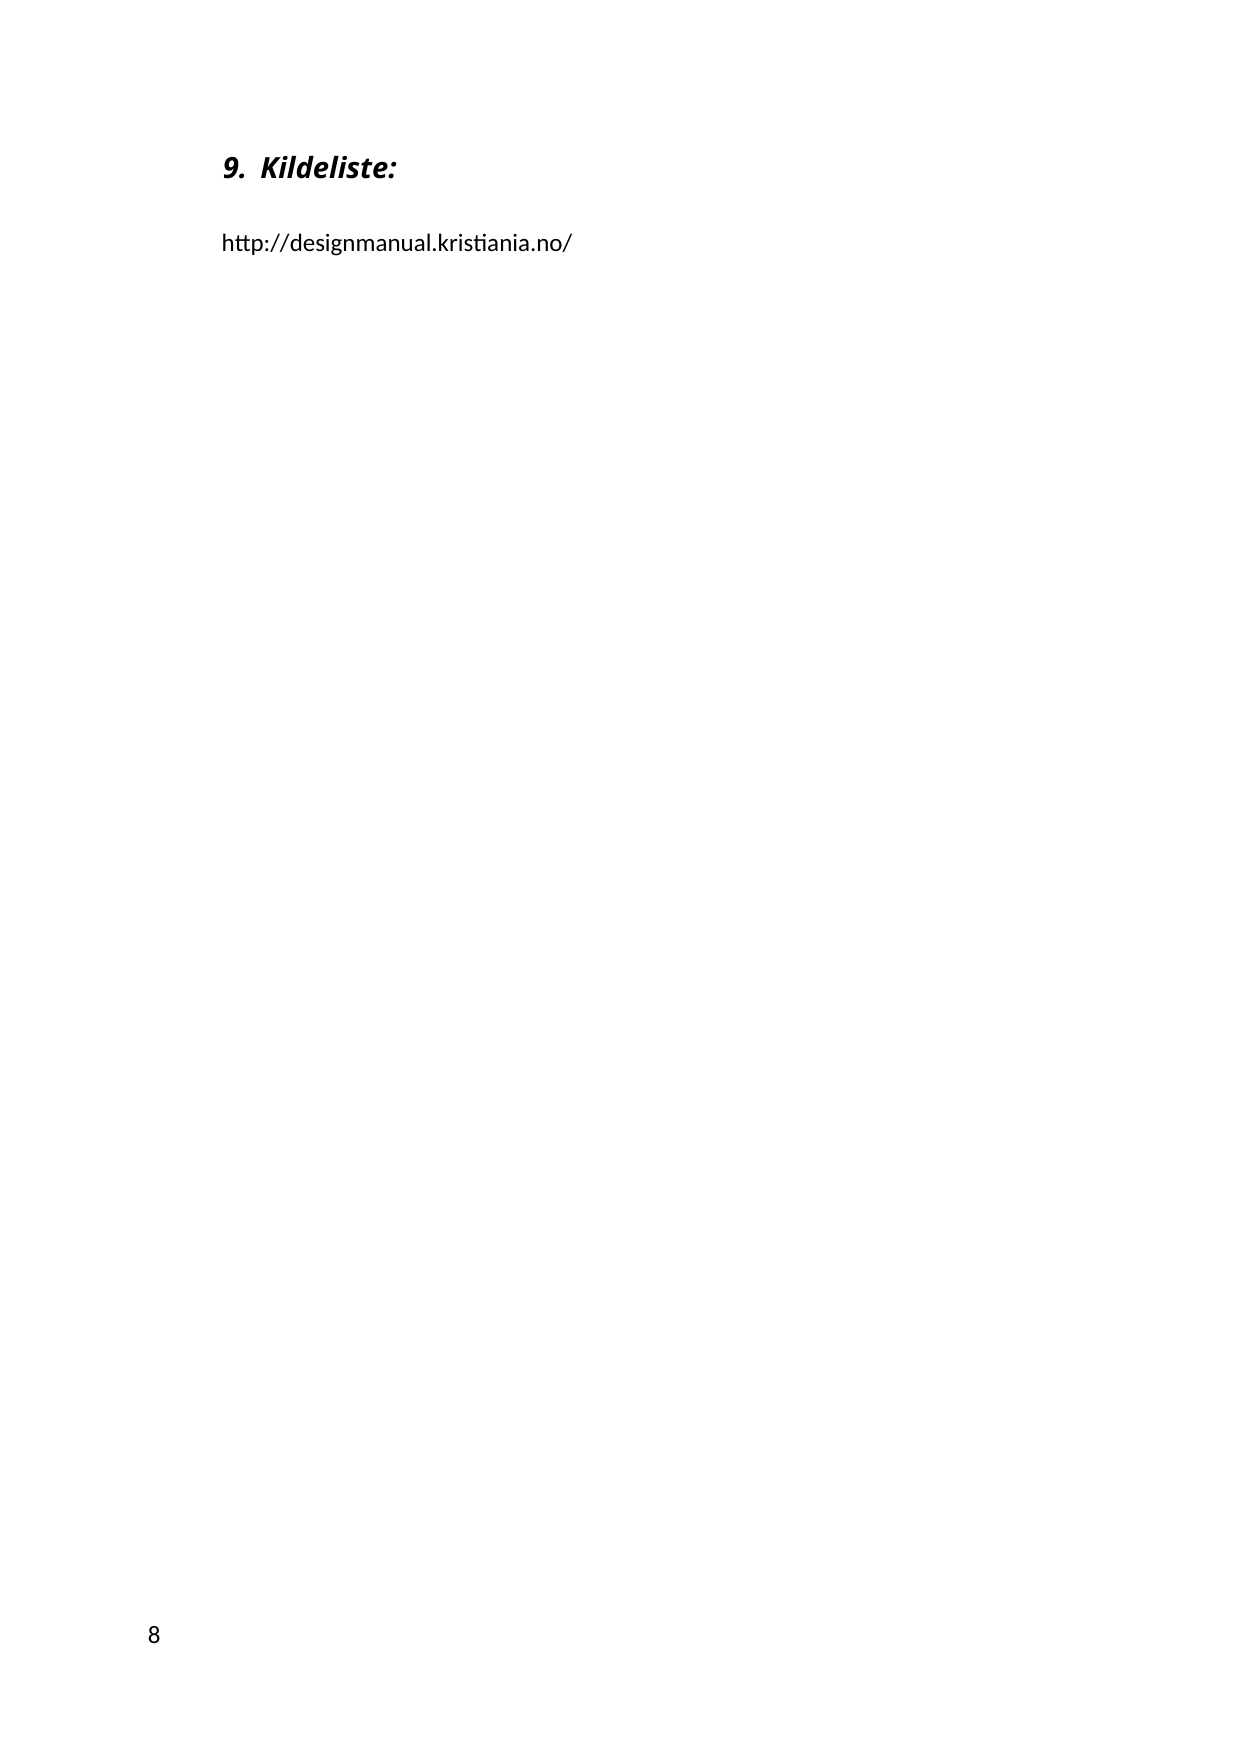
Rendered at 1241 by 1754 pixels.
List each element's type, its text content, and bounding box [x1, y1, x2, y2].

text http://designmanual.kristiania.no/ [148, 227, 1092, 258]
list Kildeliste: [223, 148, 1092, 187]
